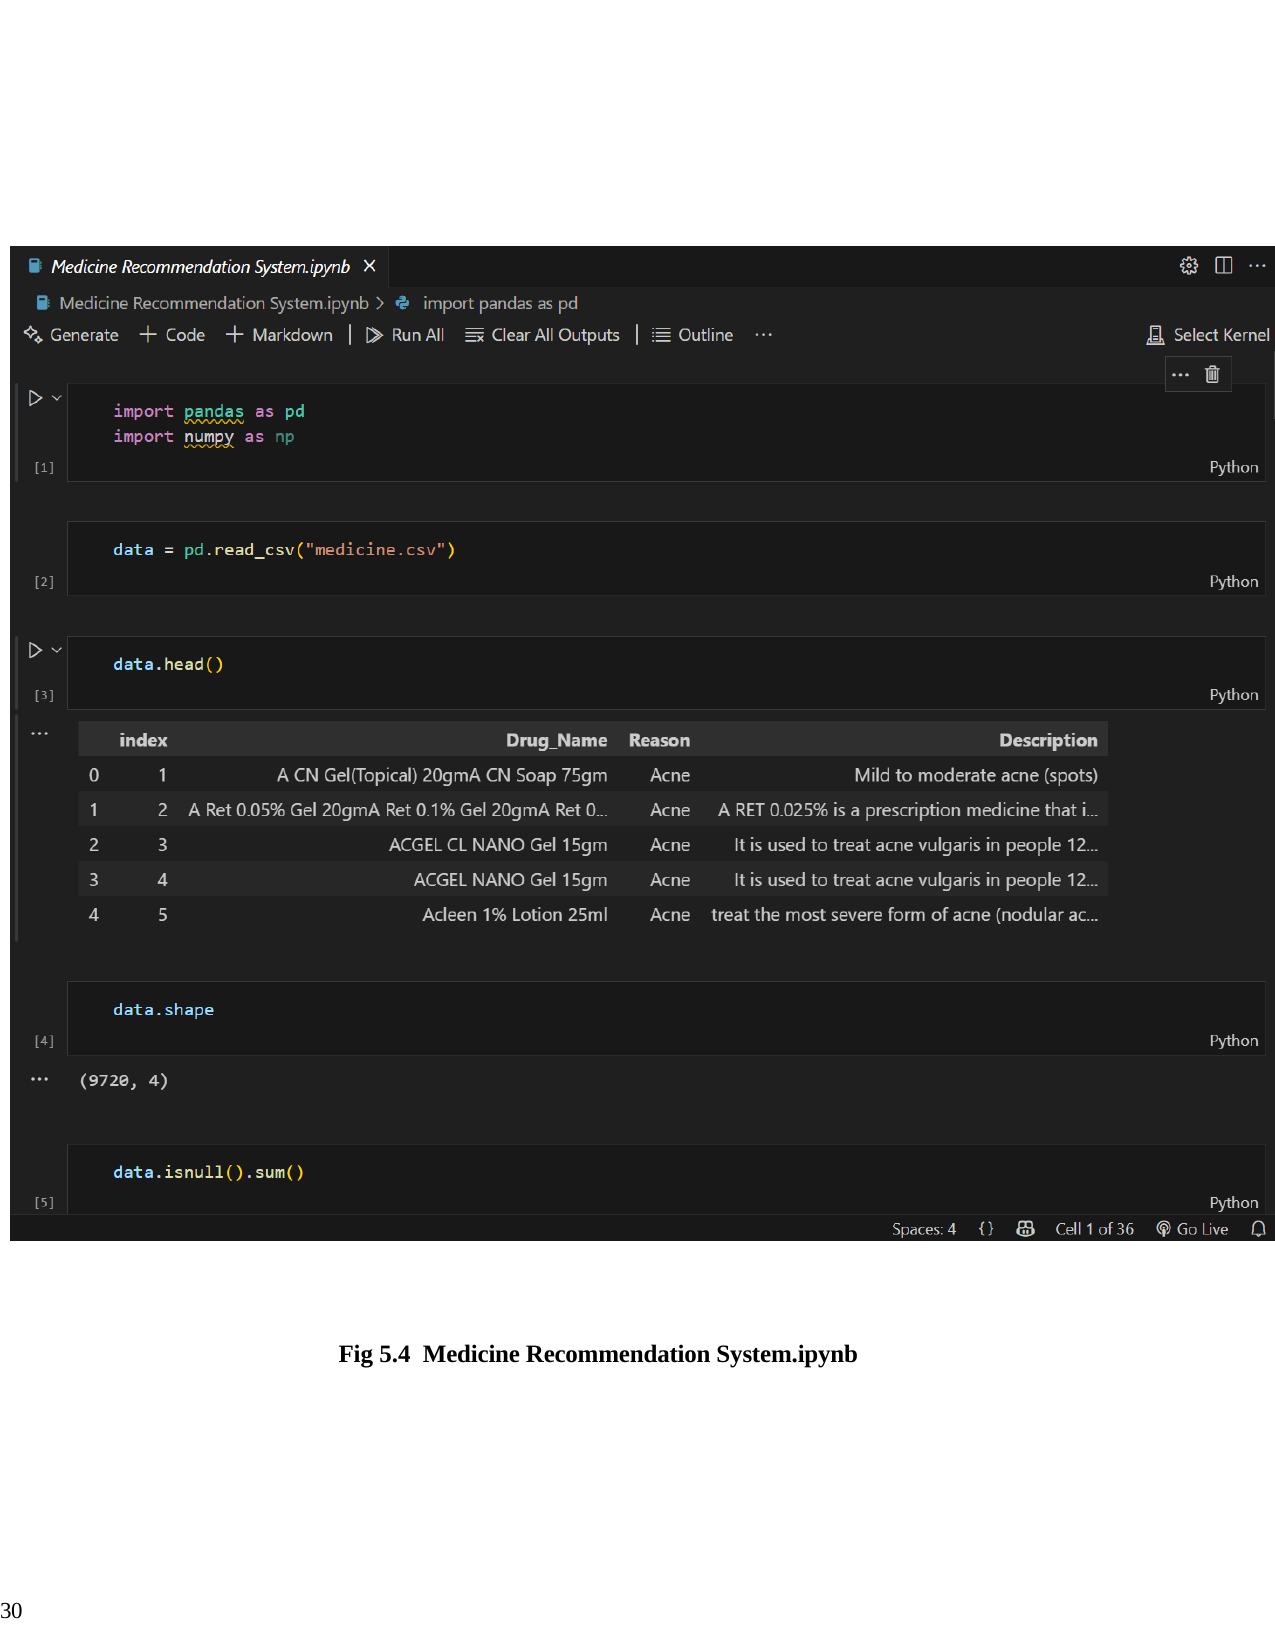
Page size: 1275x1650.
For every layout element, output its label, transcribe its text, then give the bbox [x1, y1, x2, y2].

picture [10, 246, 1275, 1241]
text Fig 5.4 Medicine Recommendation System.ipynb [0, 1339, 1196, 1368]
